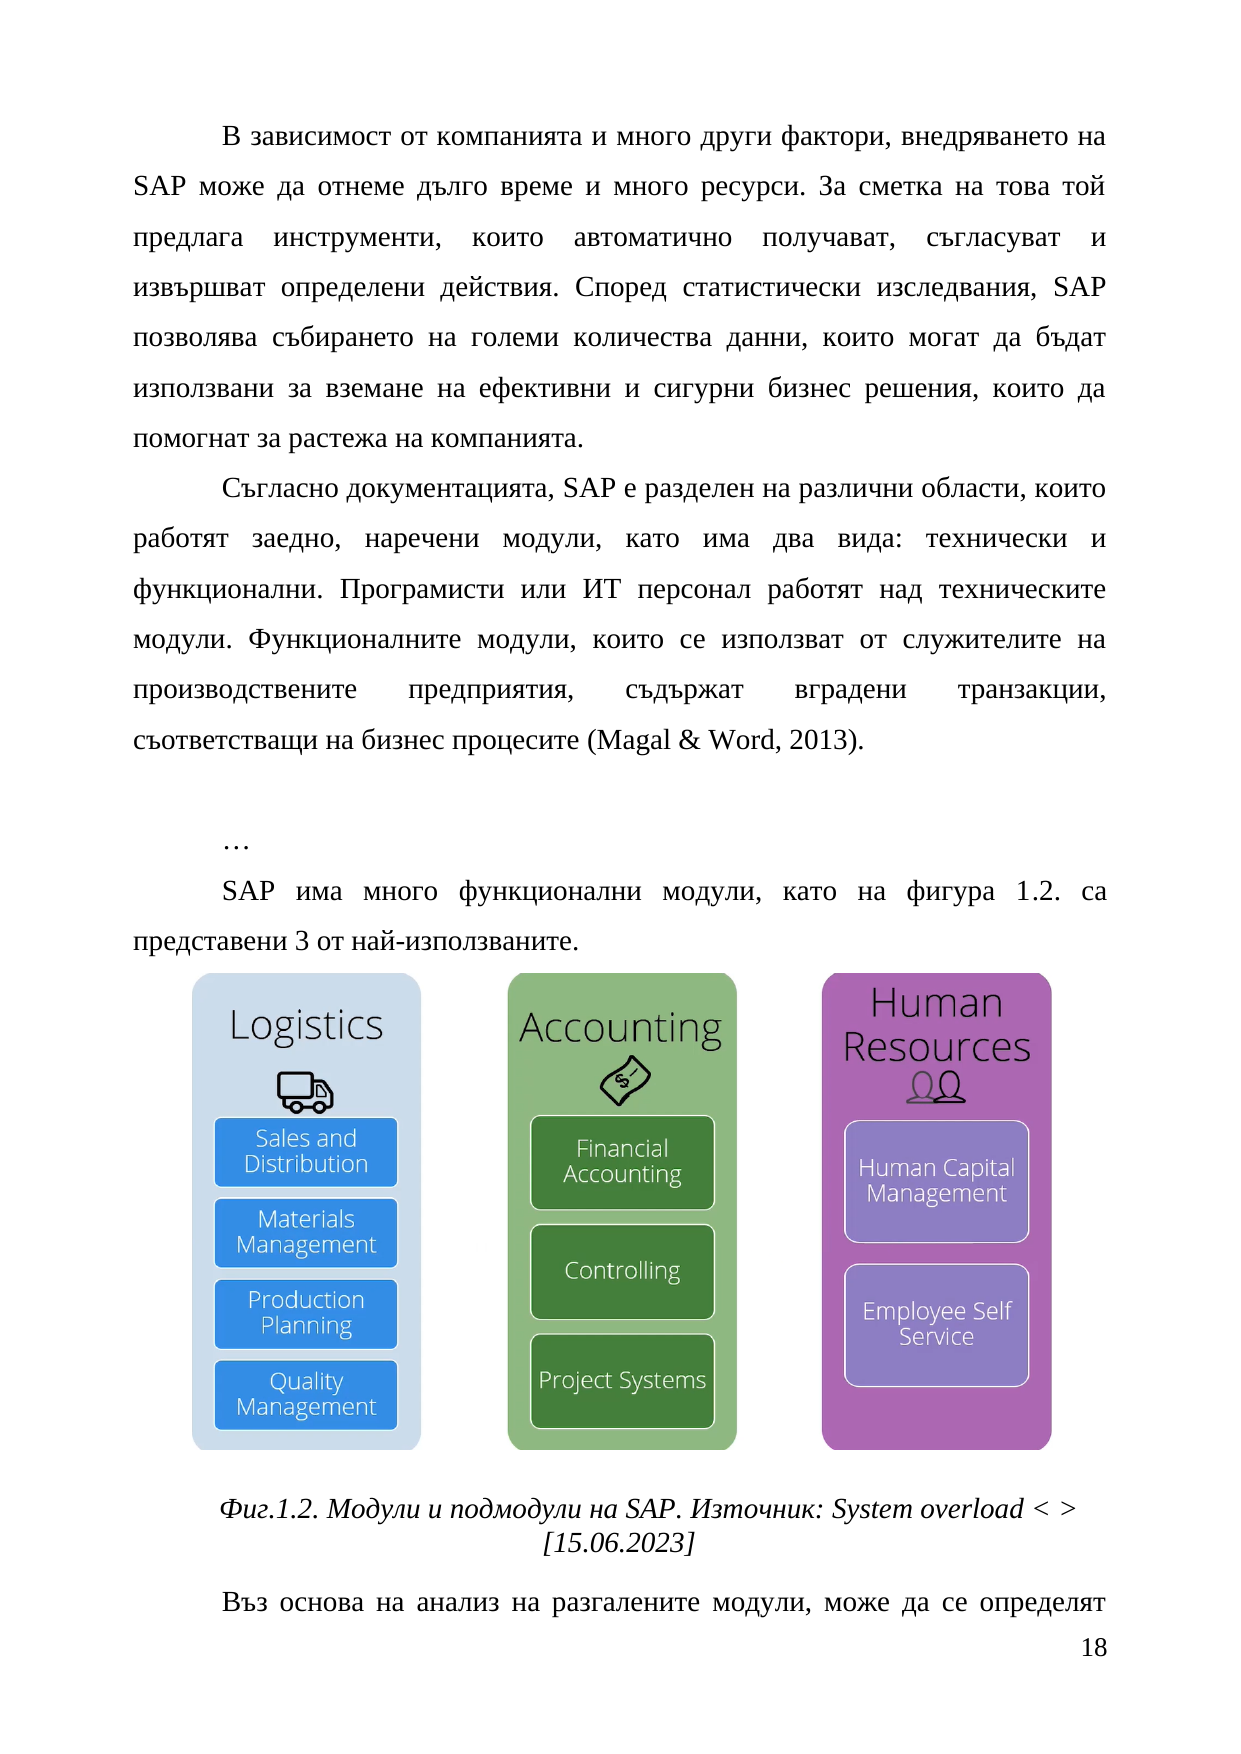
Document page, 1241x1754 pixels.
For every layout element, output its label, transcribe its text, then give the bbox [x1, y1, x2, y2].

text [133, 1584, 1107, 1617]
text В зависимост от компанията и много други фактори, внедряването на SAP може да отнеме дълго време и много ресурси. За сметка на това той предлага инструменти, които автоматично получават, съгласуват и извършват определени действия. Според статистически изследвания, SAP позволява събирането на големи количества данни, които могат да бъдат използвани за вземане на ефективни и сигурни бизнес решения, които да помогнат за растежа на компанията. [133, 118, 1107, 453]
text SAP има много функционални модули, като на фигура 1.2. са представени 3 от най-използваните. [133, 873, 1107, 957]
picture [192, 973, 1053, 1450]
title Фиг.1.2. Модули и подмодули на SAP. Източник: System overload < > [15.06.2023] [133, 1492, 1107, 1559]
text … [133, 822, 1107, 856]
text Съгласно документацията, SAP е разделен на различни области, които работят заедно, наречени модули, като има два вида: технически и функционални. Програмисти или ИТ персонал работят над техническите модули. Функционалните модули, които се използват от служителите на производствените предприятия, съдържат вградени транзакции, съответстващи на бизнес процесите (Magal & Word, 2013). [133, 470, 1107, 755]
